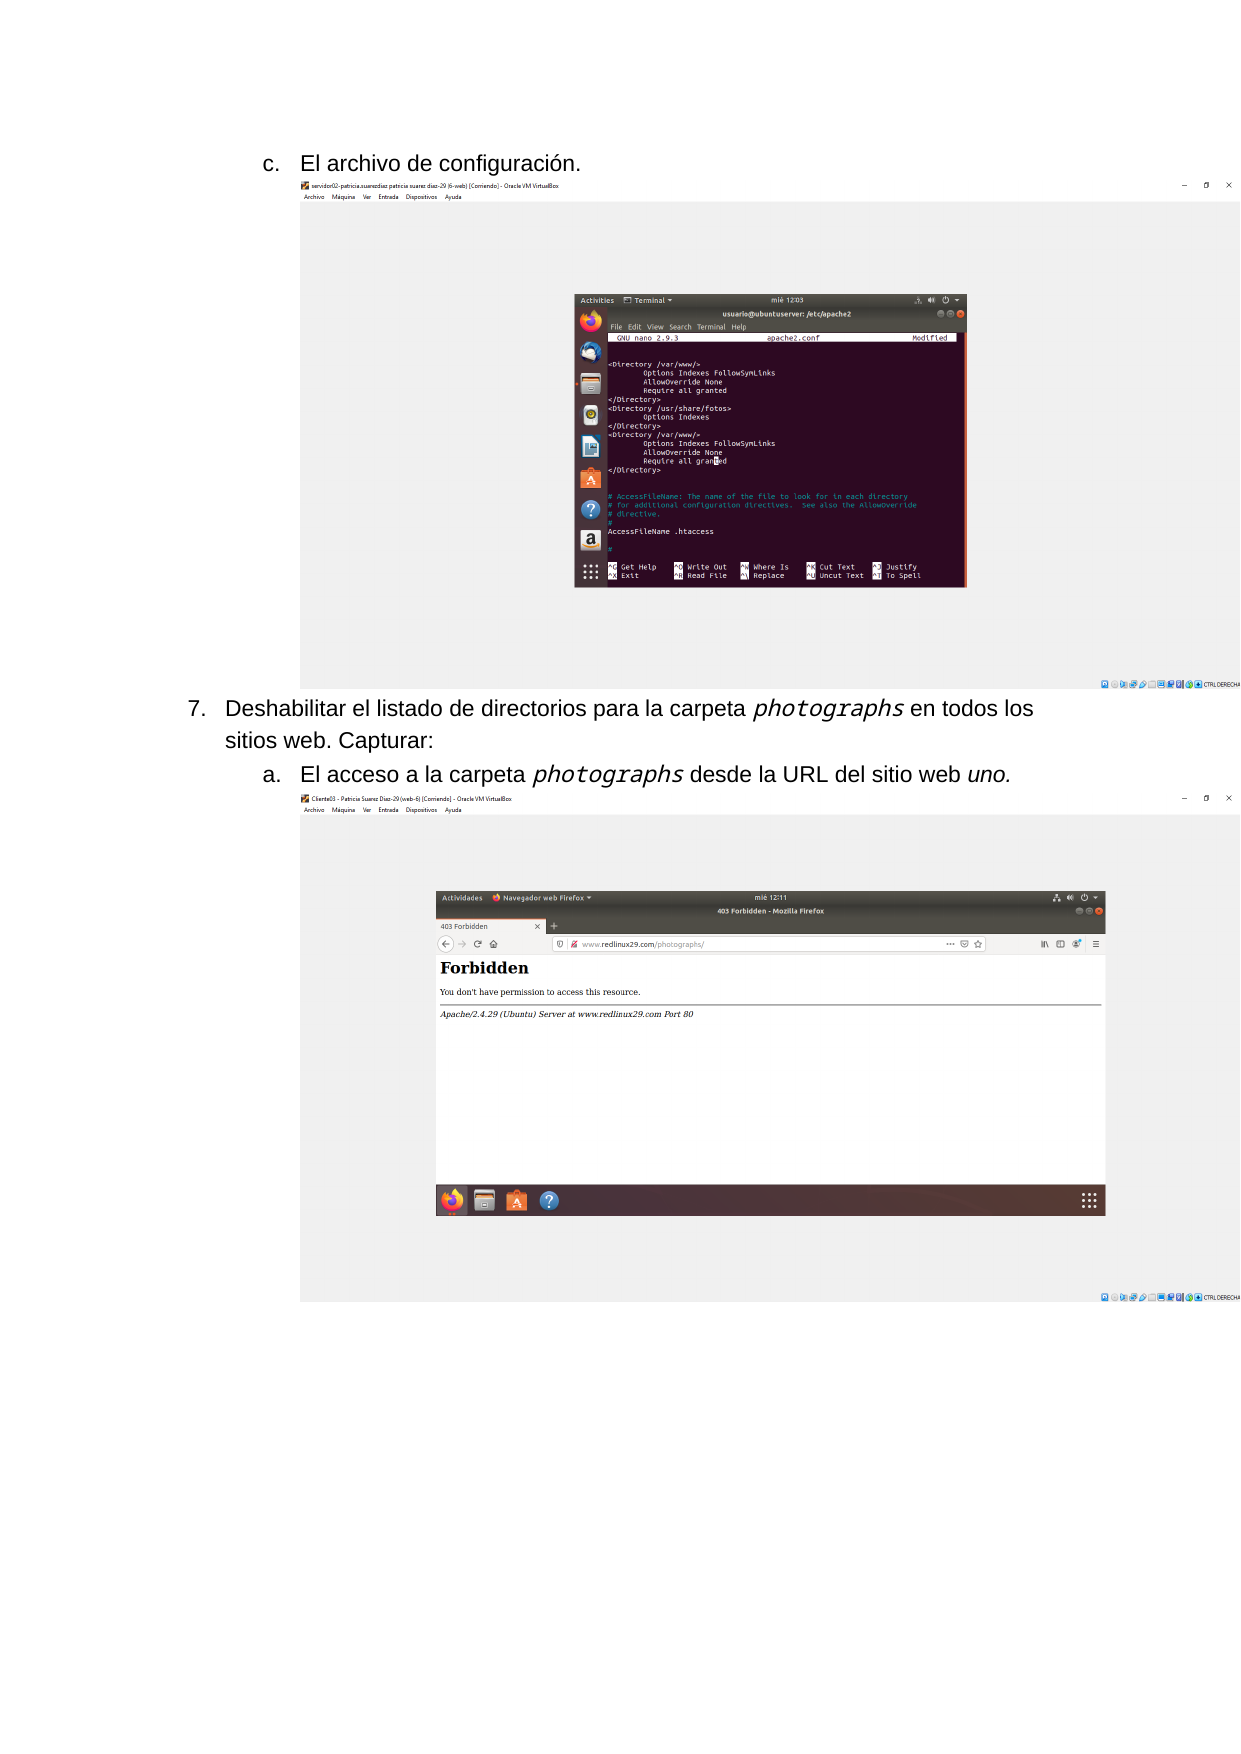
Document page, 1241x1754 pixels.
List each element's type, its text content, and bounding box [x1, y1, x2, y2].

picture [300, 180, 1241, 689]
list Deshabilitar el listado de directorios para la carpeta photographs en todos los sitios web. Capturar: [187, 692, 1090, 754]
list El acceso a la carpeta photographs desde la URL del sitio web uno. [262, 758, 1090, 789]
list El archivo de configuración. [262, 150, 1090, 176]
picture [300, 793, 1241, 1302]
